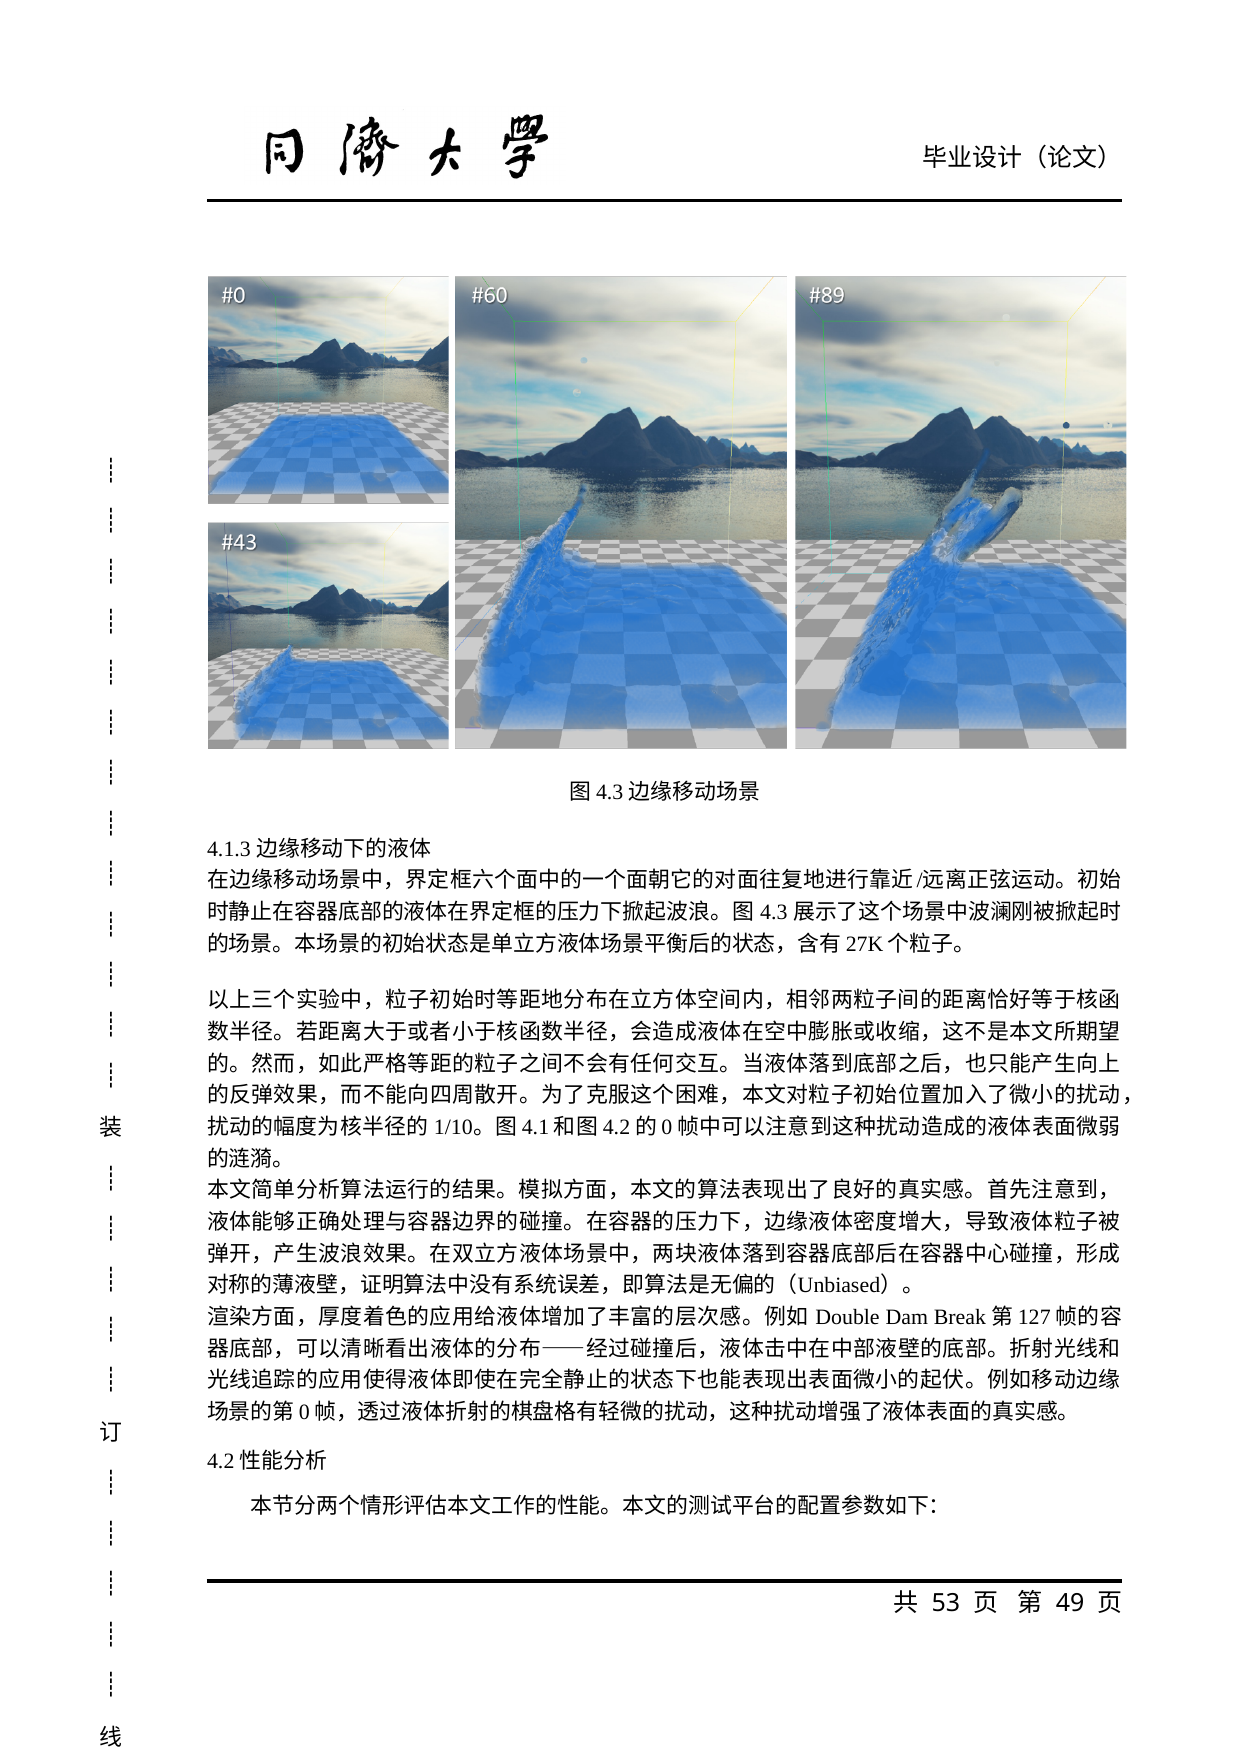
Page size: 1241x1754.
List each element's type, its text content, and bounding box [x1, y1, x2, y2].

text 本文简单分析算法运行的结果。模拟方面，本文的算法表现出了良好的真实感。首先注意到，液体能够正确处理与容器边界的碰撞。在容器的压力下，边缘液体密度增大，导致液体粒子被弹开，产生波浪效果。在双立方液体场景中，两块液体落到容器底部后在容器中心碰撞，形成对称的薄液壁，证明算法中没有系统误差，即算法是无偏的（Unbiased）。 [207, 1172, 1122, 1299]
text 4.1.3 边缘移动下的液体 [207, 831, 1122, 862]
picture [244, 106, 566, 185]
subtitle 4.2 性能分析 [207, 1438, 1122, 1476]
text 以上三个实验中，粒子初始时等距地分布在立方体空间内，相邻两粒子间的距离恰好等于核函数半径。若距离大于或者小于核函数半径，会造成液体在空中膨胀或收缩，这不是本文所期望的。然而，如此严格等距的粒子之间不会有任何交互。当液体落到底部之后，也只能产生向上的反弹效果，而不能向四周散开。为了克服这个困难，本文对粒子初始位置加入了微小的扰动，扰动的幅度为核半径的1/10。图4.1和图4.2的0帧中可以注意到这种扰动造成的液体表面微弱的涟漪。 [207, 982, 1122, 1172]
text 本节分两个情形评估本文工作的性能。本文的测试平台的配置参数如下： [207, 1488, 1122, 1520]
text 在边缘移动场景中，界定框六个面中的一个面朝它的对面往复地进行靠近/远离正弦运动。初始时静止在容器底部的液体在界定框的压力下掀起波浪。图4.3 展示了这个场景中波澜刚被掀起时的场景。本场景的初始状态是单立方液体场景平衡后的状态，含有27K个粒子。 [207, 862, 1122, 957]
text 渲染方面，厚度着色的应用给液体增加了丰富的层次感。例如Double Dam Break第127帧的容器底部，可以清晰看出液体的分布——经过碰撞后，液体击中在中部液壁的底部。折射光线和光线追踪的应用使得液体即使在完全静止的状态下也能表现出表面微小的起伏。例如移动边缘场景的第0帧，透过液体折射的棋盘格有轻微的扰动，这种扰动增强了液体表面的真实感。 [207, 1299, 1122, 1426]
picture [206, 272, 1127, 749]
text 图 4.3 边缘移动场景 [207, 774, 1122, 805]
